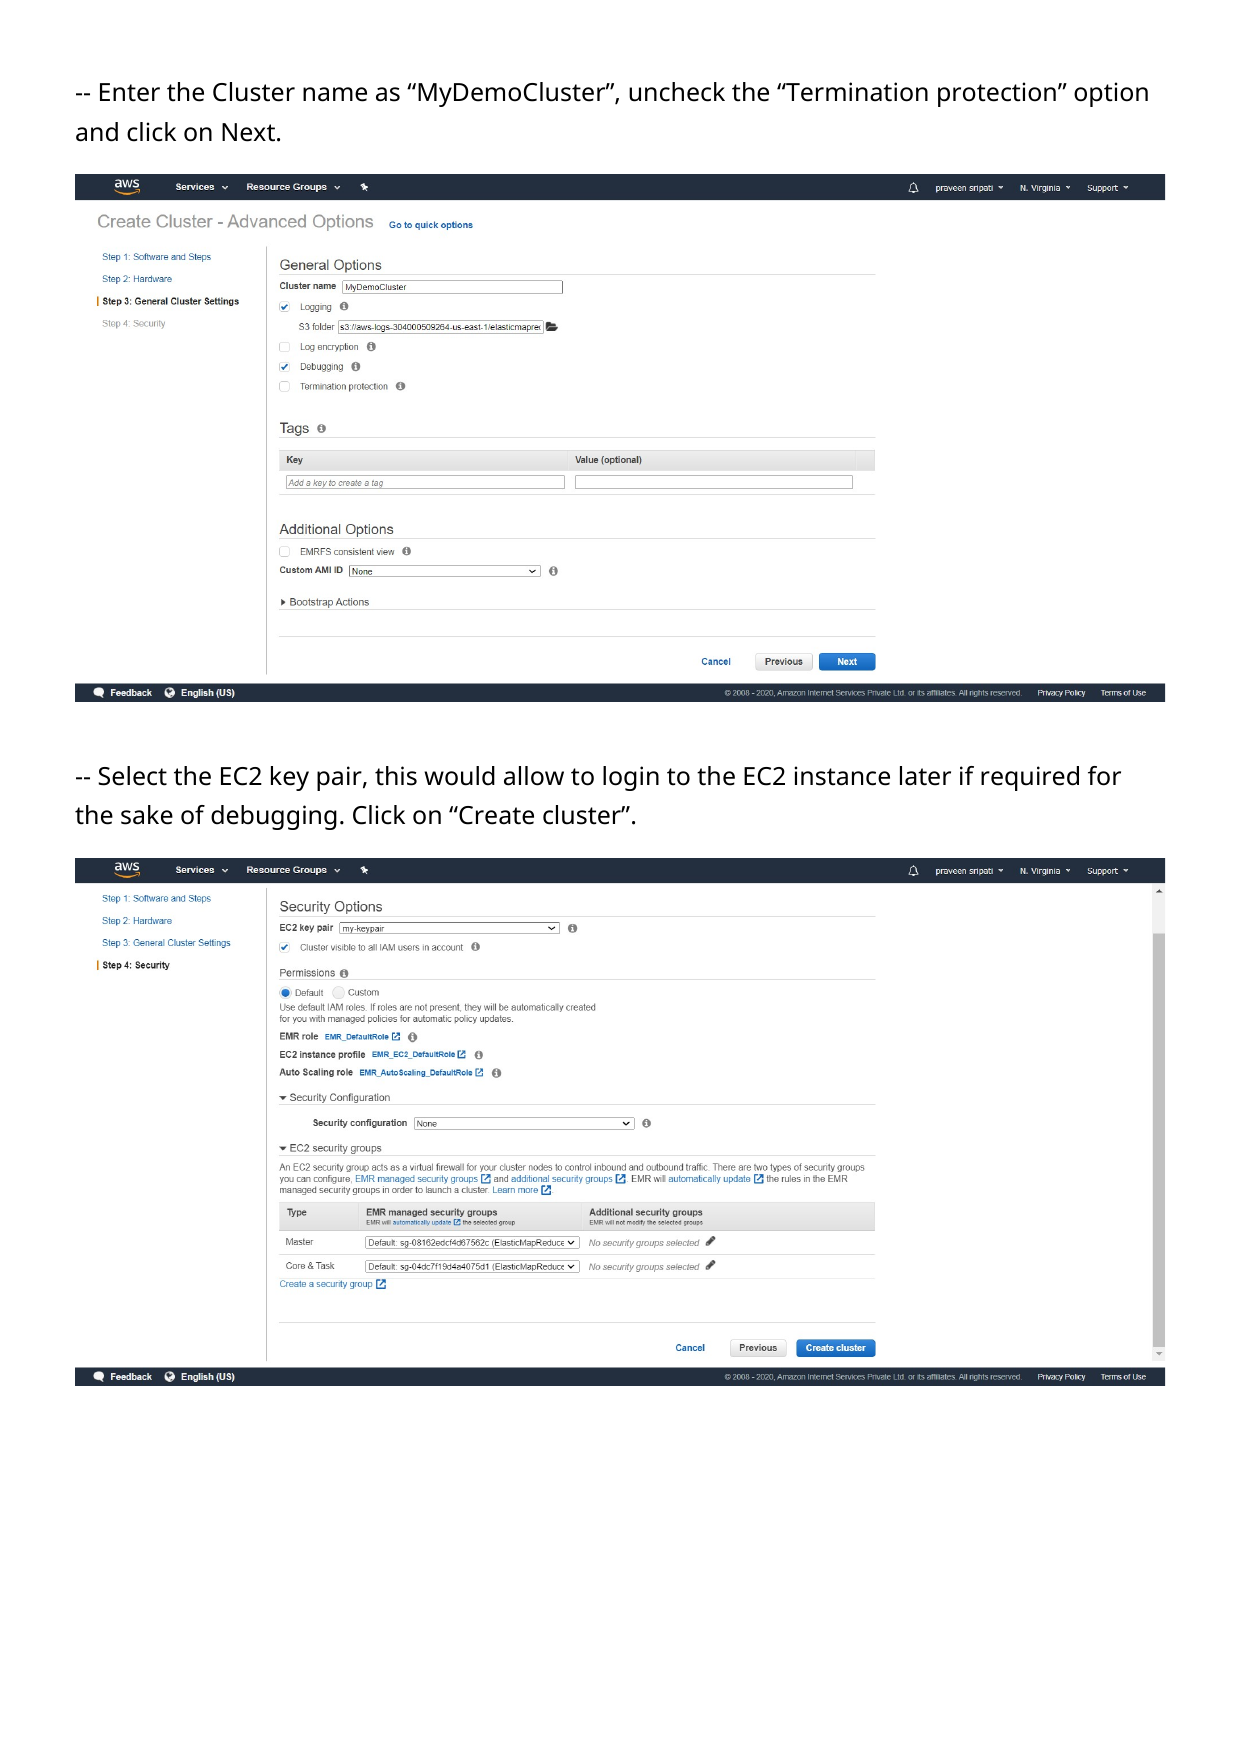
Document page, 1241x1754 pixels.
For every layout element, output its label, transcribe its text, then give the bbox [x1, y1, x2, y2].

text -- Enter the Cluster name as “MyDemoCluster”, uncheck the “Termination protection” option and click on Next. [75, 75, 1165, 148]
picture [75, 858, 1166, 1386]
picture [75, 174, 1166, 702]
text -- Select the EC2 key pair, this would allow to login to the EC2 instance later if required for the sake of debugging. Click on “Create cluster”. [75, 759, 1165, 832]
